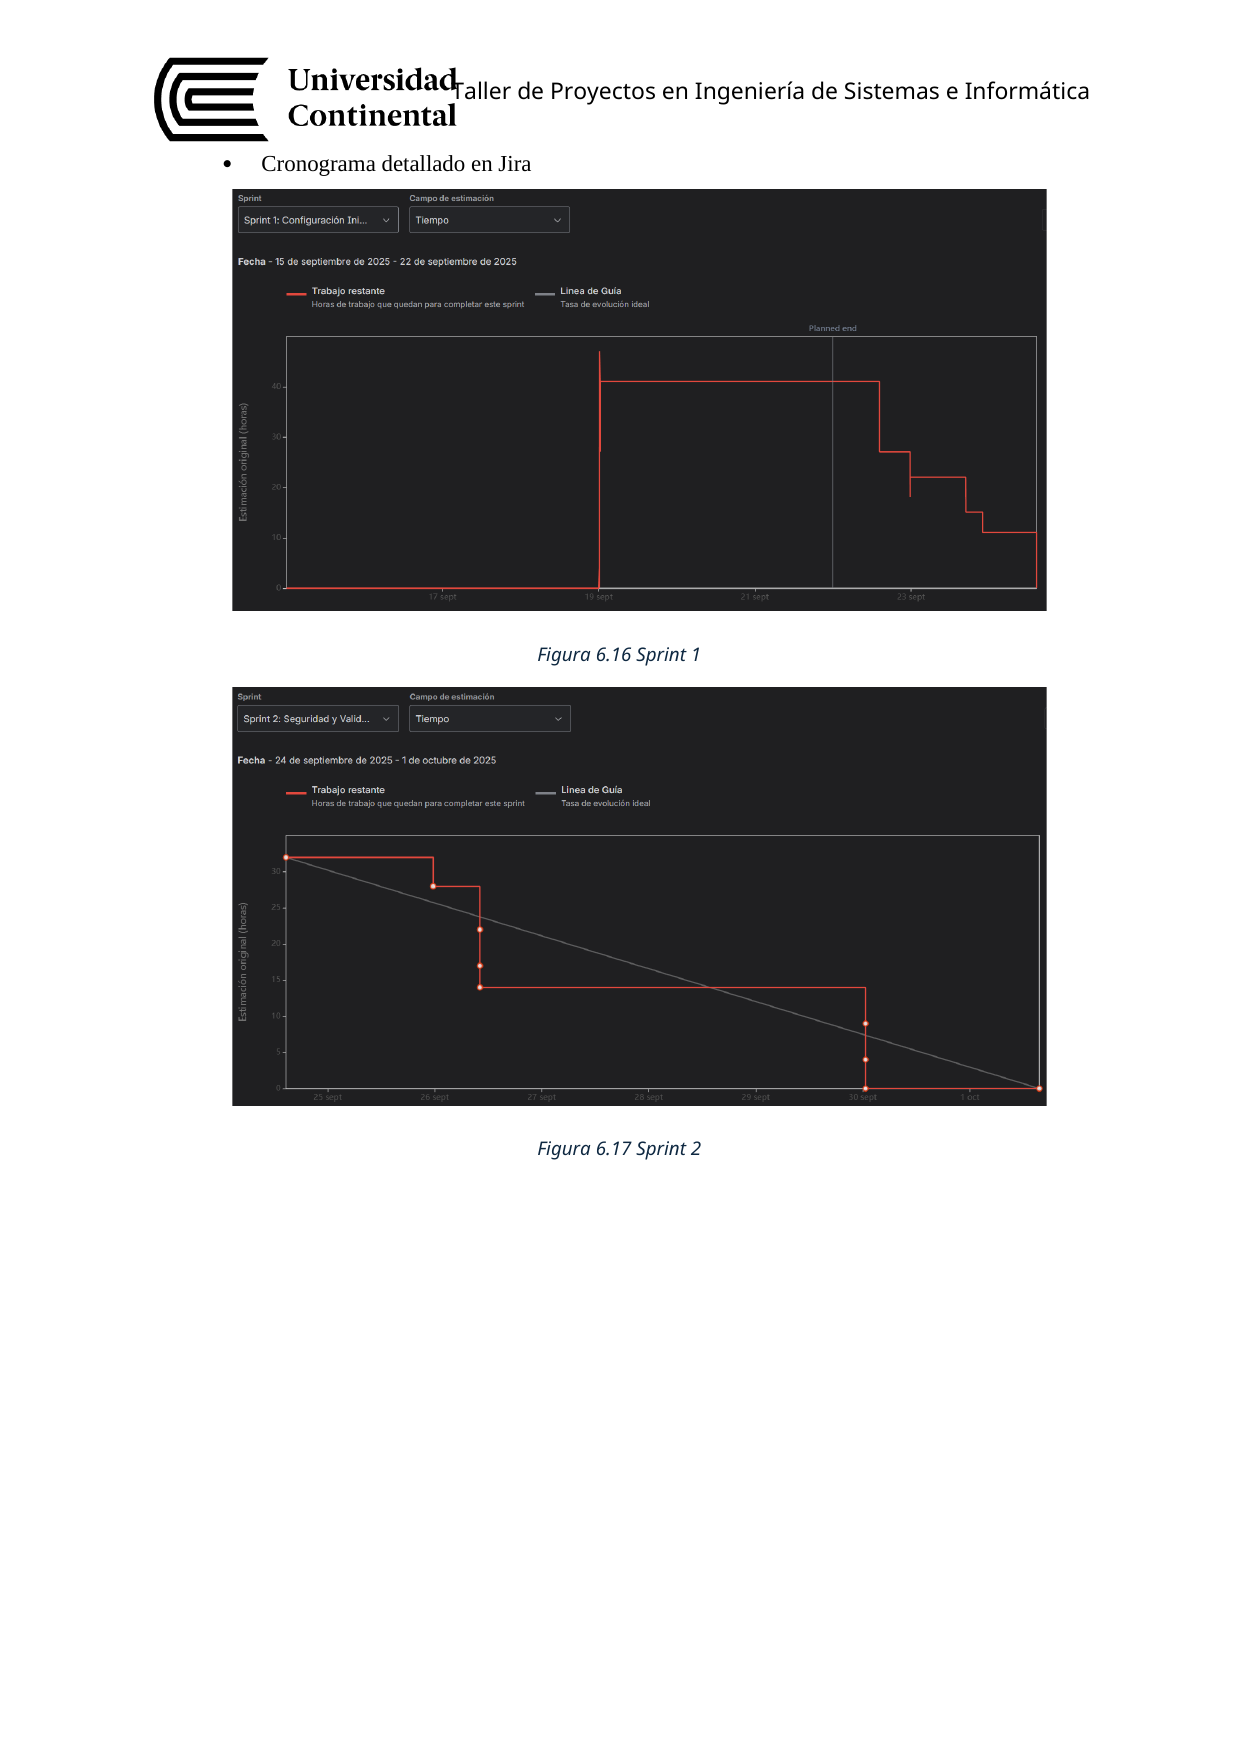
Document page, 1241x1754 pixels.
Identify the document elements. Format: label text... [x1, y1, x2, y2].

picture [232, 189, 1047, 611]
picture [232, 687, 1047, 1106]
picture [150, 54, 461, 144]
list Cronograma detallado en Jira [224, 150, 1090, 176]
